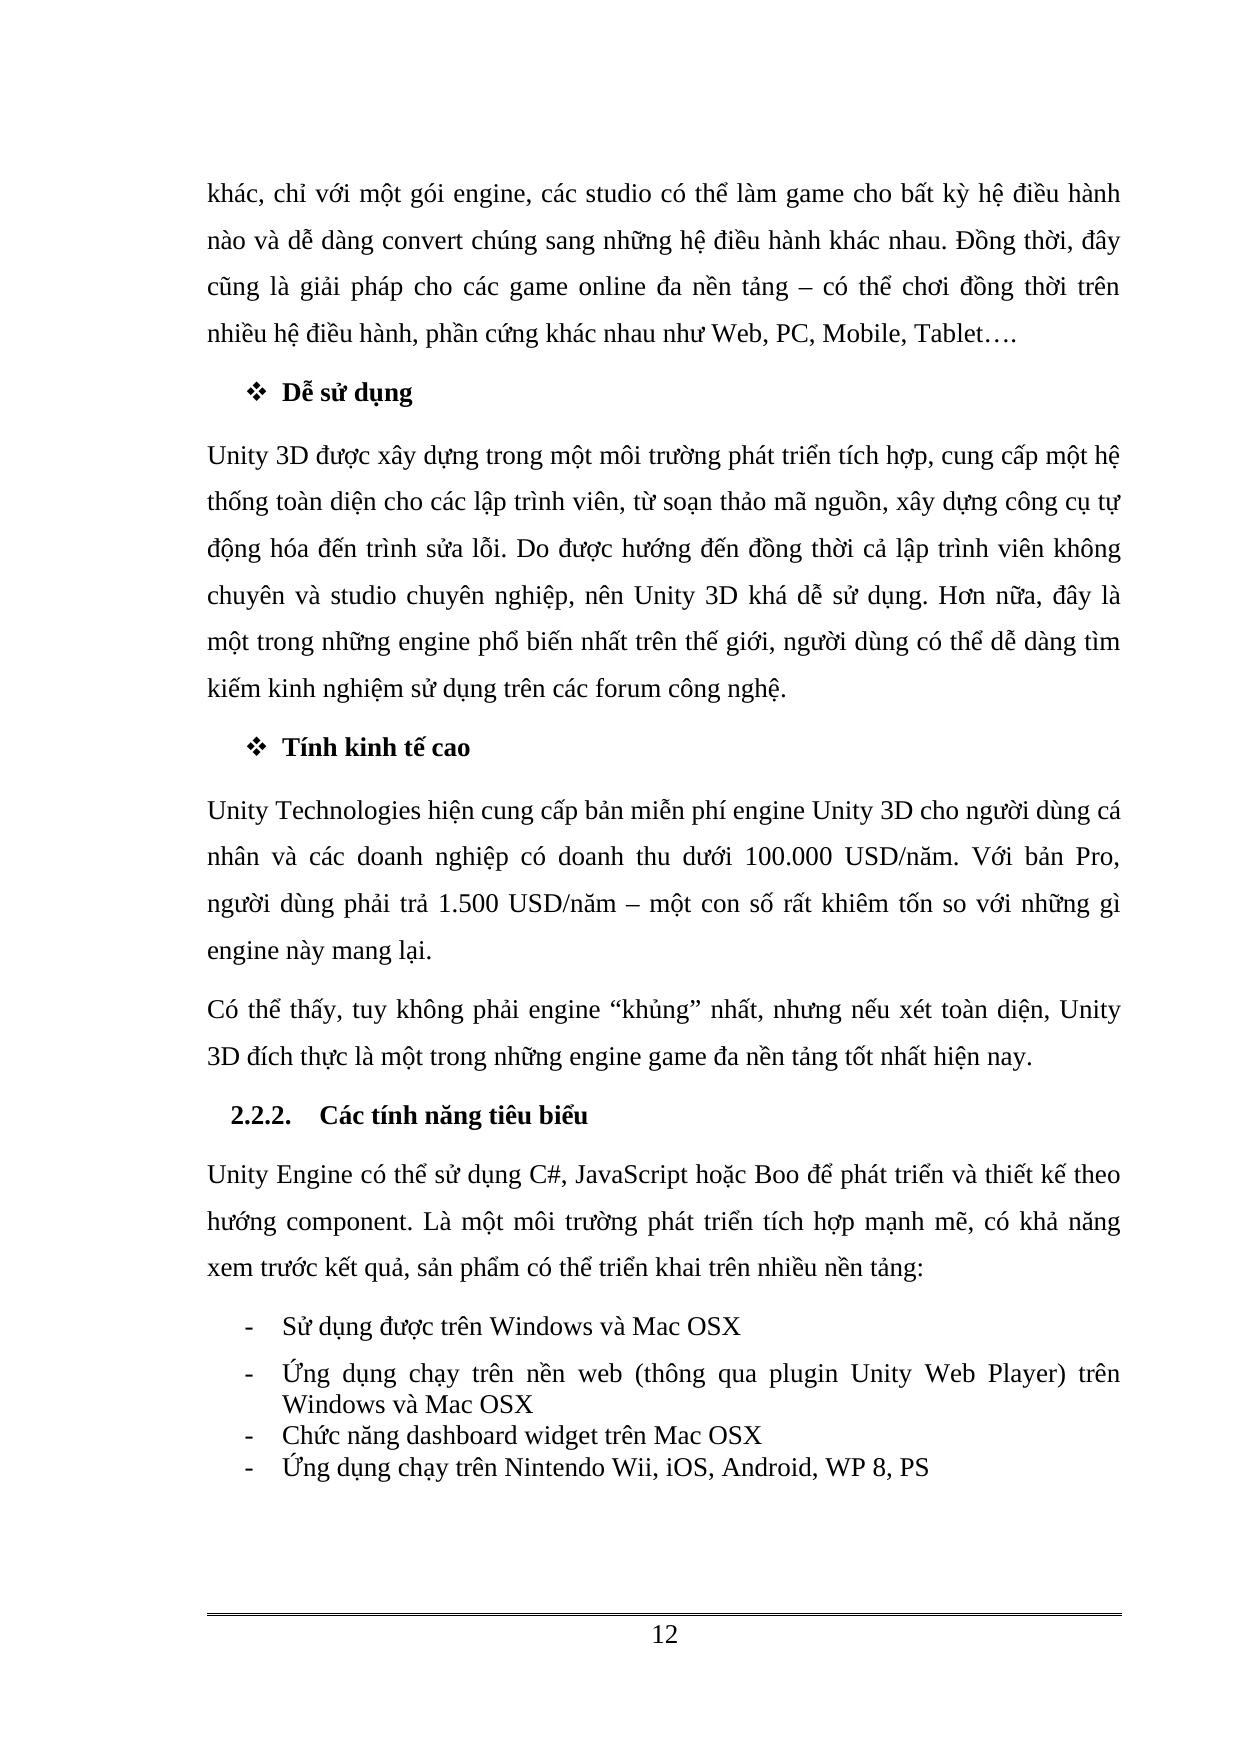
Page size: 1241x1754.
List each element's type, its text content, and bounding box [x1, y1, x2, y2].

text Unity Engine có thể sử dụng C#, JavaScript hoặc Boo để phát triển và thiết kế theo hướng component. Là một môi trường phát triển tích hợp mạnh mẽ, có khả năng xem trước kết quả, sản phẩm có thể triển khai trên nhiều nền tảng: [207, 1158, 1122, 1282]
list Sử dụng được trên Windows và Mac OSX [244, 1311, 1122, 1342]
list Tính kinh tế cao [244, 731, 1122, 763]
list Dễ sử dụng [244, 376, 1122, 408]
text Có thể thấy, tuy không phải engine “khủng” nhất, nhưng nếu xét toàn diện, Unity 3D đích thực là một trong những engine game đa nền tảng tốt nhất hiện nay. [207, 993, 1122, 1071]
text Unity 3D được xây dựng trong một môi trường phát triển tích hợp, cung cấp một hệ thống toàn diện cho các lập trình viên, từ soạn thảo mã nguồn, xây dựng công cụ tự động hóa đến trình sửa lỗi. Do được hướng đến đồng thời cả lập trình viên không chuyên và studio chuyên nghiệp, nên Unity 3D khá dễ sử dụng. Hơn nữa, đây là một trong những engine phổ biến nhất trên thế giới, người dùng có thể dễ dàng tìm kiếm kinh nghiệm sử dụng trên các forum công nghệ. [207, 439, 1122, 703]
list Ứng dụng chạy trên nền web (thông qua plugin Unity Web Player) trên Windows và Mac OSX [244, 1357, 1122, 1419]
list Ứng dụng chạy trên Nintendo Wii, iOS, Android, WP 8, PS [244, 1451, 1122, 1482]
text Unity Technologies hiện cung cấp bản miễn phí engine Unity 3D cho người dùng cá nhân và các doanh nghiệp có doanh thu dưới 100.000 USD/năm. Với bản Pro, người dùng phải trả 1.500 USD/năm – một con số rất khiêm tốn so với những gì engine này mang lại. [207, 794, 1122, 965]
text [207, 177, 1122, 348]
subtitle Các tính năng tiêu biểu [230, 1099, 1122, 1130]
list Chức năng dashboard widget trên Mac OSX [244, 1419, 1122, 1451]
